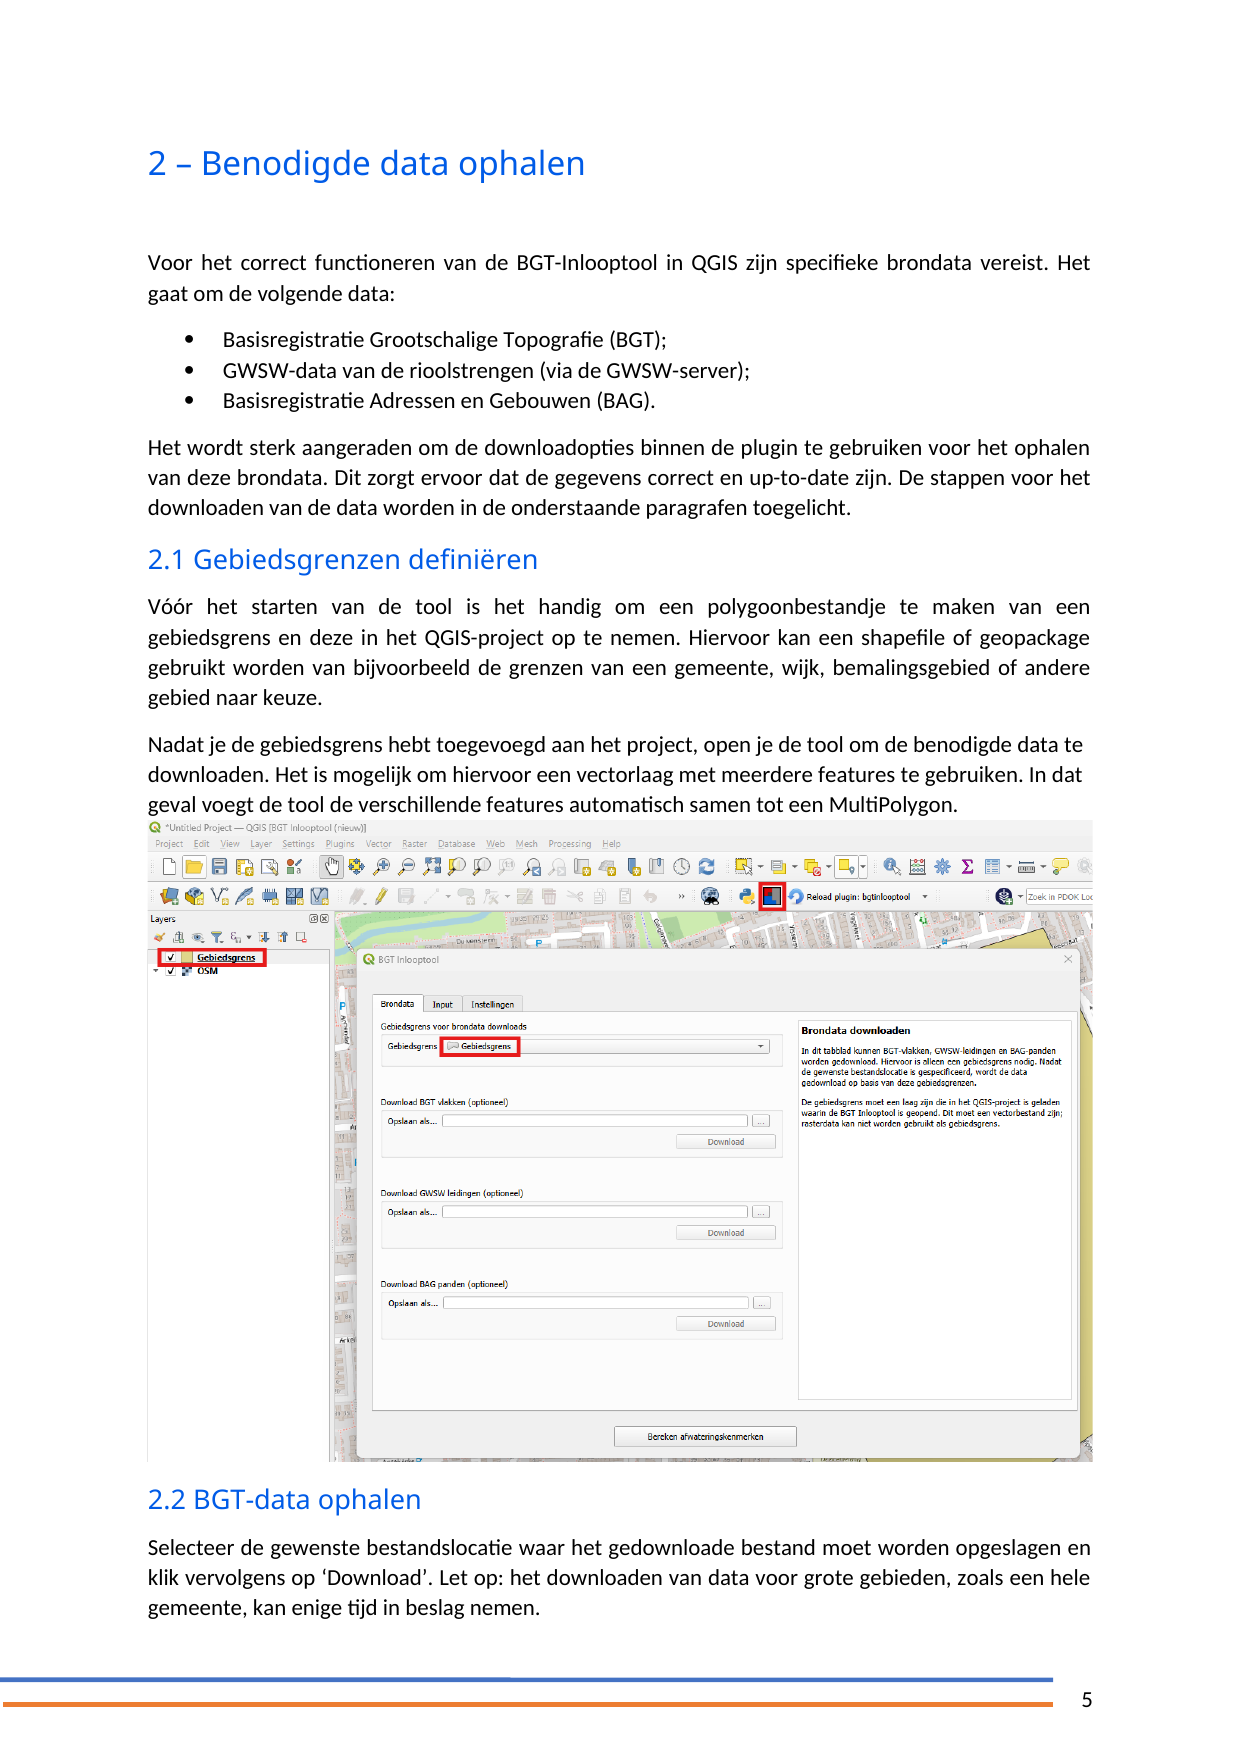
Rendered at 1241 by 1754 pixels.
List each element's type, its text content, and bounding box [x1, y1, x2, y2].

subtitle 2 – Benodigde data ophalen [148, 140, 1092, 186]
text Vóór het starten van de tool is het handig om een polygoonbestandje te maken van een gebiedsgrens en deze in het QGIS-project op te nemen. Hiervoor kan een shapefile of geopackage gebruikt worden van bijvoorbeeld de grenzen van een gemeente, wijk, bemalingsgebied of andere gebied naar keuze. [148, 592, 1092, 711]
subtitle 2.1 Gebiedsgrenzen definiëren [148, 540, 1092, 577]
subtitle 2.2 BGT-data ophalen [148, 1481, 1092, 1517]
list Basisregistratie Grootschalige Topografie (BGT); [185, 326, 1092, 353]
text Het wordt sterk aangeraden om de downloadopties binnen de plugin te gebruiken voor het ophalen van deze brondata. Dit zorgt ervoor dat de gegevens correct en up-to-date zijn. De stappen voor het downloaden van de data worden in de onderstaande paragrafen toegelicht. [148, 433, 1092, 521]
text Voor het correct functioneren van de BGT-Inlooptool in QGIS zijn specifieke brondata vereist. Het gaat om de volgende data: [148, 248, 1092, 307]
text Selecteer de gewenste bestandslocatie waar het gedownloade bestand moet worden opgeslagen en klik vervolgens op ‘Download’. Let op: het downloaden van data voor grote gebieden, zoals een hele gemeente, kan enige tijd in beslag nemen. [148, 1533, 1092, 1621]
picture [147, 820, 1093, 1462]
text Nadat je de gebiedsgrens hebt toegevoegd aan het project, open je de tool om de benodigde data te downloaden. Het is mogelijk om hiervoor een vectorlaag met meerdere features te gebruiken. In dat geval voegt de tool de verschillende features automatisch samen tot een MultiPolygon. [148, 730, 1092, 820]
list Basisregistratie Adressen en Gebouwen (BAG). [185, 386, 1092, 414]
list GWSW-data van de rioolstrengen (via de GWSW-server); [185, 356, 1092, 384]
